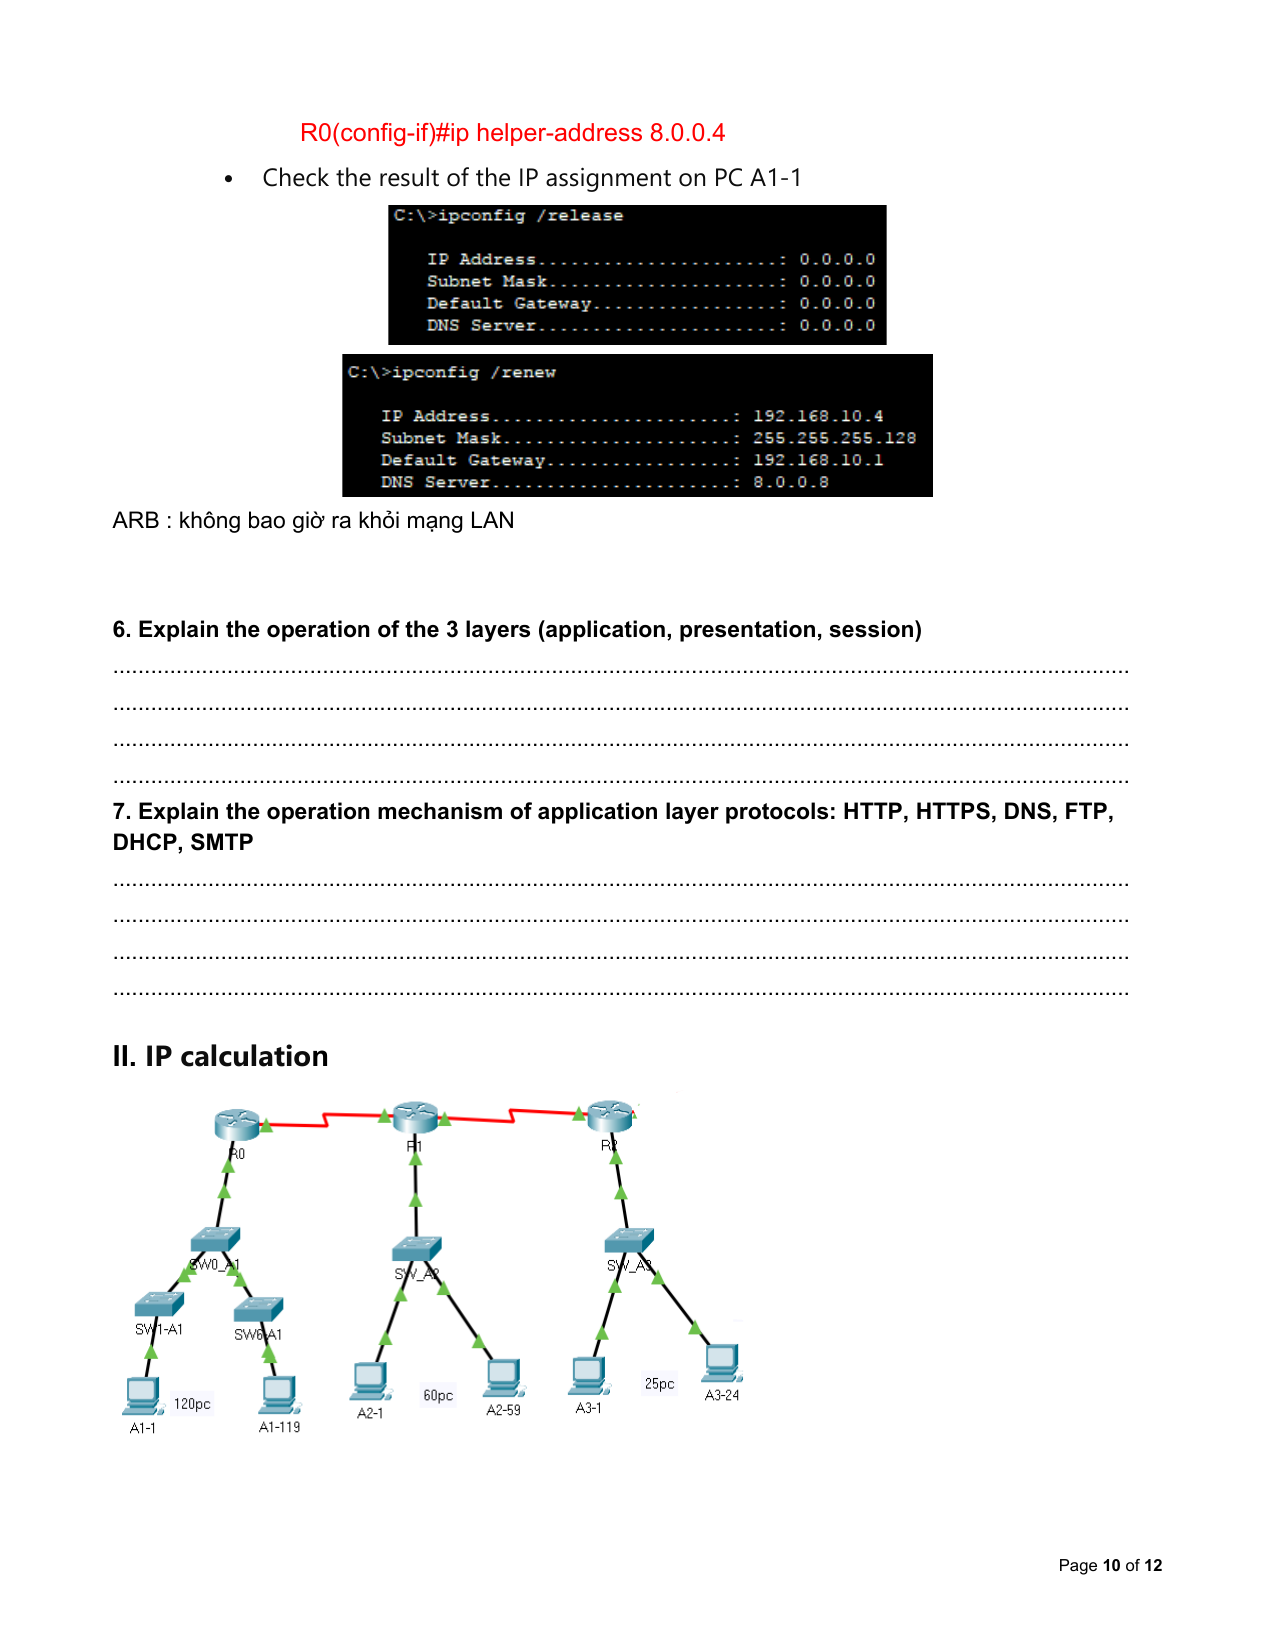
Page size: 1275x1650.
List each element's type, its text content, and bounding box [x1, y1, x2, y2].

text ARB : không bao giờ ra khỏi mạng LAN [112, 507, 1162, 533]
text II. IP calculation [311, 1035, 1162, 1073]
list Check the result of the IP assignment on PC A1-1 [225, 159, 1162, 193]
text R0(config-if)#ip helper-address 8.0.0.4 [300, 118, 1162, 147]
text 7. Explain the operation mechanism of application layer protocols: HTTP, HTTPS, DNS, FTP, DHCP, SMTP [112, 798, 1162, 855]
text 6. Explain the operation of the 3 layers (application, presentation, session) [112, 616, 1162, 642]
text II. IP calculation [112, 1035, 145, 1073]
